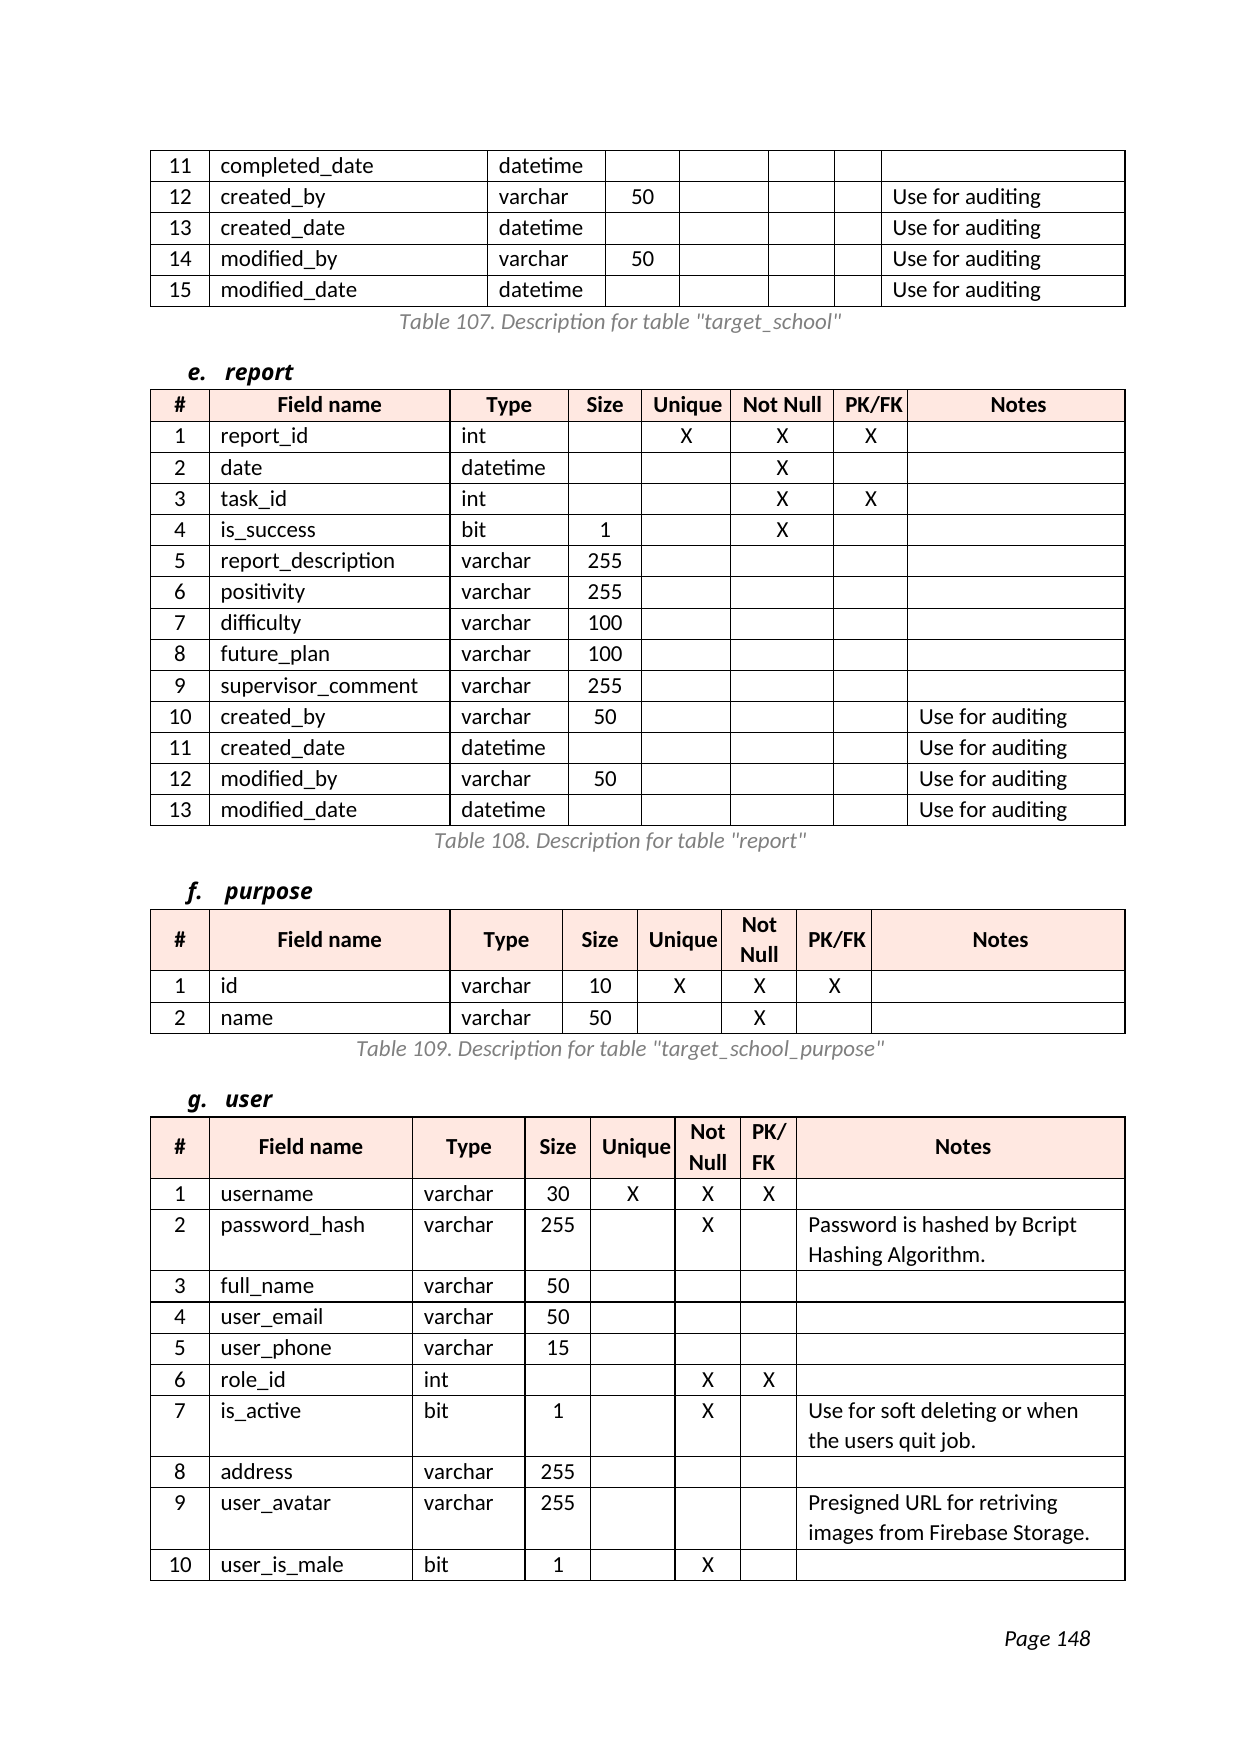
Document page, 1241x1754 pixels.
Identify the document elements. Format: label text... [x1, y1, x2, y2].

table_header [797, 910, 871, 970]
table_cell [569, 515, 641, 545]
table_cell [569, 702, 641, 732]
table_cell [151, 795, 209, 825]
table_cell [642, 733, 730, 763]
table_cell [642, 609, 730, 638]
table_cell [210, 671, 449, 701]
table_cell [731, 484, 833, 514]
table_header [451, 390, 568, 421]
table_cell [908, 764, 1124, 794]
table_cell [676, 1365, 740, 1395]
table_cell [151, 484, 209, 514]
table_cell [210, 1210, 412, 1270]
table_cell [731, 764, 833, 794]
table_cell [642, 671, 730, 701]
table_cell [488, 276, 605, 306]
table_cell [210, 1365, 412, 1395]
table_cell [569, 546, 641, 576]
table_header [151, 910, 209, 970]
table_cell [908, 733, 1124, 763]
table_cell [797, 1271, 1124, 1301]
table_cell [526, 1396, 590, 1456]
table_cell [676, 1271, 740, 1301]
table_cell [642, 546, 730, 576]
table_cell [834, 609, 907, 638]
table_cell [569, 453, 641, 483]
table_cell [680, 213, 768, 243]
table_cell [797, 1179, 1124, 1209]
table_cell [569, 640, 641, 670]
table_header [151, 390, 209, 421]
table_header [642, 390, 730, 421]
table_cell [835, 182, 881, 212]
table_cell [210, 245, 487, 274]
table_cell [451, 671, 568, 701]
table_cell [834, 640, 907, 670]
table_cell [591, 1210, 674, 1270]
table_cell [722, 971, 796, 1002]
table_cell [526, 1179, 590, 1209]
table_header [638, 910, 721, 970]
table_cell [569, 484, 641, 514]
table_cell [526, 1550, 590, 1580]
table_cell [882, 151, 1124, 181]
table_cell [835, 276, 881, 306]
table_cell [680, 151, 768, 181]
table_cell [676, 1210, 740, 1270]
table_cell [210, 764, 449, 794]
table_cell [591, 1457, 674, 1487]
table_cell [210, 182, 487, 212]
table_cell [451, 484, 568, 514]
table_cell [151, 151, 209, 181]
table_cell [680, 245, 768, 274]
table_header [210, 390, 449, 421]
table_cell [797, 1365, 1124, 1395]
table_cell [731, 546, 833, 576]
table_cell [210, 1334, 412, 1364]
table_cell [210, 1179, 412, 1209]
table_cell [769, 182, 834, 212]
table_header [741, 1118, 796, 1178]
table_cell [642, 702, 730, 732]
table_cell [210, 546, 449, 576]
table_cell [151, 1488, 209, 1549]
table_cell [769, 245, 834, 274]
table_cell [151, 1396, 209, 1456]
subtitle report [187, 356, 1093, 387]
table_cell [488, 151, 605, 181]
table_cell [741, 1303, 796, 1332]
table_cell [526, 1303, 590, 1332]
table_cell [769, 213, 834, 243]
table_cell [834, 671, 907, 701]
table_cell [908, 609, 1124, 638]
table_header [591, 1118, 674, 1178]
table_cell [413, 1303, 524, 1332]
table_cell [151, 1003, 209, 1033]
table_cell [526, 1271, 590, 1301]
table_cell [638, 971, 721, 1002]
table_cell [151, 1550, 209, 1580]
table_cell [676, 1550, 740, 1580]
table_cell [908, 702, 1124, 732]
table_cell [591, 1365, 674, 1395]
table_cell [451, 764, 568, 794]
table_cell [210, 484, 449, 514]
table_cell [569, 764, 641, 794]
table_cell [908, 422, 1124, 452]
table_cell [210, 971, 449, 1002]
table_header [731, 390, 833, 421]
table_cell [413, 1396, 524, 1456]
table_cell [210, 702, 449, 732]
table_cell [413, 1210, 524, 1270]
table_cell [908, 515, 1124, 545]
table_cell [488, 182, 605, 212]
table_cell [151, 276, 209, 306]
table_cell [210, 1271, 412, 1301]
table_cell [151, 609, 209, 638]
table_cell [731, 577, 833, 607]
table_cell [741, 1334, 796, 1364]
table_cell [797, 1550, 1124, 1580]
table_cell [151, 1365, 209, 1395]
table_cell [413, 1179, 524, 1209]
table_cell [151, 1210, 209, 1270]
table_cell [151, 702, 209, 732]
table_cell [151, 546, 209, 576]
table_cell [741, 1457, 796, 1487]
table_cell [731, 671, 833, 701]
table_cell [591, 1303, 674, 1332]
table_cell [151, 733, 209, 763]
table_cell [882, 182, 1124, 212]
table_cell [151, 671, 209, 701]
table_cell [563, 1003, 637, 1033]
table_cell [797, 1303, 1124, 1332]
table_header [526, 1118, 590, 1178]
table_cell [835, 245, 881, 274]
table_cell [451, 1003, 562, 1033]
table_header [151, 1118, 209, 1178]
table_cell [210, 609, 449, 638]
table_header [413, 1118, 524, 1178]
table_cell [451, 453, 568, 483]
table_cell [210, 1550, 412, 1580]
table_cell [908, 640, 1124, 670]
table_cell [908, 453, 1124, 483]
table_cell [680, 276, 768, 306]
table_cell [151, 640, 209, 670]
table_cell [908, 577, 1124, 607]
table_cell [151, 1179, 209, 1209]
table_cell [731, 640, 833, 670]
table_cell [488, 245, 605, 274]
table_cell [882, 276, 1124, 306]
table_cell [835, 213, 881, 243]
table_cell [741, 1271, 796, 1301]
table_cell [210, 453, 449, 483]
text Table 109. Description for table "target_school_purpose" [150, 1034, 1093, 1062]
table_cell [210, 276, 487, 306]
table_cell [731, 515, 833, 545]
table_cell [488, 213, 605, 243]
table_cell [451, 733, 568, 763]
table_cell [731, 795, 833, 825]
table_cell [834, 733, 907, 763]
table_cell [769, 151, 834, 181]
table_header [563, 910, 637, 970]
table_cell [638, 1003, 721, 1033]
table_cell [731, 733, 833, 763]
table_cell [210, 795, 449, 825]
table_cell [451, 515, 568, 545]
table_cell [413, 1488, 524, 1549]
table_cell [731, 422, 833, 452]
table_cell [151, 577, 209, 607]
subtitle purpose [187, 875, 1093, 907]
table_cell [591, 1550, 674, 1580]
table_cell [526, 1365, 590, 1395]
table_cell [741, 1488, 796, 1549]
text Table 107. Description for table "target_school" [150, 307, 1093, 335]
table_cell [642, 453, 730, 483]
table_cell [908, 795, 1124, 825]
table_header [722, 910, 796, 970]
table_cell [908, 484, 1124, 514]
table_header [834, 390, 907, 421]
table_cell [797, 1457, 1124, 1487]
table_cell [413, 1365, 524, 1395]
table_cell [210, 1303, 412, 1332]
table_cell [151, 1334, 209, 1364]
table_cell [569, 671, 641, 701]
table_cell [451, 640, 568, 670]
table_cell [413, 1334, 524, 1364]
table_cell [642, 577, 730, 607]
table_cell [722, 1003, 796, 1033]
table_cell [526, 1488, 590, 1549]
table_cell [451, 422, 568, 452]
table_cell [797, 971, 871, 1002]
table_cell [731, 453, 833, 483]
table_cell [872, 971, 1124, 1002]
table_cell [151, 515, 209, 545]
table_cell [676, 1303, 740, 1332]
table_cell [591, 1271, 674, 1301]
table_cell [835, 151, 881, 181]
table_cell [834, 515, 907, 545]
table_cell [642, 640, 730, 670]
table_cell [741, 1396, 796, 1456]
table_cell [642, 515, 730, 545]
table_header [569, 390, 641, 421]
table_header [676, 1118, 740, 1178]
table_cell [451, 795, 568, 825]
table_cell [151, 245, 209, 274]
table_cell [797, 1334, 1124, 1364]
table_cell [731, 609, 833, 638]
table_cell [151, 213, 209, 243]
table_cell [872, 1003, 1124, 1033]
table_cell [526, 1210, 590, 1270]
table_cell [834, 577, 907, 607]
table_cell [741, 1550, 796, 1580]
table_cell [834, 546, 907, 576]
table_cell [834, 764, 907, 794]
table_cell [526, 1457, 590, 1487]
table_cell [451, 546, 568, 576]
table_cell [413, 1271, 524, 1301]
text Table 108. Description for table "report" [150, 826, 1093, 854]
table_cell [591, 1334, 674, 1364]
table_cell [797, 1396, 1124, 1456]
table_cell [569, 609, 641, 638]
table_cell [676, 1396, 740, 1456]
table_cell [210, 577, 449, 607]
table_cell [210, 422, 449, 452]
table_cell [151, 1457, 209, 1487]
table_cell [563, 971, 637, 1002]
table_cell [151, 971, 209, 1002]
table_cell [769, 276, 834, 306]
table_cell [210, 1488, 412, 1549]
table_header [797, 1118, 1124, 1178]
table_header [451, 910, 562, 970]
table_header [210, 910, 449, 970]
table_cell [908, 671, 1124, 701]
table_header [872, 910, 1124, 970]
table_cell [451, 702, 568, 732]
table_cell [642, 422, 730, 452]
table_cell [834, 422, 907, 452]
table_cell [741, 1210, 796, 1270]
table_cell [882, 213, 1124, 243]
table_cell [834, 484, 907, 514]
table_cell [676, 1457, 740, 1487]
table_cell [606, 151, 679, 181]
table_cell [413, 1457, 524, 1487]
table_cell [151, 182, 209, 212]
subtitle user [187, 1083, 1093, 1114]
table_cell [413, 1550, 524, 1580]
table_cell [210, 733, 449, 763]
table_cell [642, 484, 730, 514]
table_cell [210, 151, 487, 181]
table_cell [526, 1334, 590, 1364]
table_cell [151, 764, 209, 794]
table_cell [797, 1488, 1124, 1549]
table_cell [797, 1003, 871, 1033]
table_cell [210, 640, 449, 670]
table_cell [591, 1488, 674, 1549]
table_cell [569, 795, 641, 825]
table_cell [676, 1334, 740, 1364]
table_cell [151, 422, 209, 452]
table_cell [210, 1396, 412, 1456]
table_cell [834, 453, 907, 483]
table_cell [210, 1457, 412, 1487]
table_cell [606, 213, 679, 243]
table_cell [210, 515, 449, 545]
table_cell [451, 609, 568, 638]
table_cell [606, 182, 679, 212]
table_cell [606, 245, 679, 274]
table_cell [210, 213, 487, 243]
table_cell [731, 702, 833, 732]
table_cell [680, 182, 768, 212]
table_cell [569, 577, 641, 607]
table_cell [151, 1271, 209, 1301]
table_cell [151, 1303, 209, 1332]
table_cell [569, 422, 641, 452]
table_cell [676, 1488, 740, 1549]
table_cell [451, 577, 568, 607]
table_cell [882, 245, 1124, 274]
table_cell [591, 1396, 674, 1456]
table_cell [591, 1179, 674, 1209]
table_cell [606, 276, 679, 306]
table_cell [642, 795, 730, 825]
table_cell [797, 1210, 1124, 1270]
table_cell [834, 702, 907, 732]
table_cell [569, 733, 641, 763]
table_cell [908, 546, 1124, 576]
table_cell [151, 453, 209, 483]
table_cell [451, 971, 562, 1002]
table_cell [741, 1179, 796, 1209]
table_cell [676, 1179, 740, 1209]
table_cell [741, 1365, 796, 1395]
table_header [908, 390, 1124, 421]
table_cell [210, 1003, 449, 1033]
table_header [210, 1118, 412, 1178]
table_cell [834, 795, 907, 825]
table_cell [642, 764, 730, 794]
